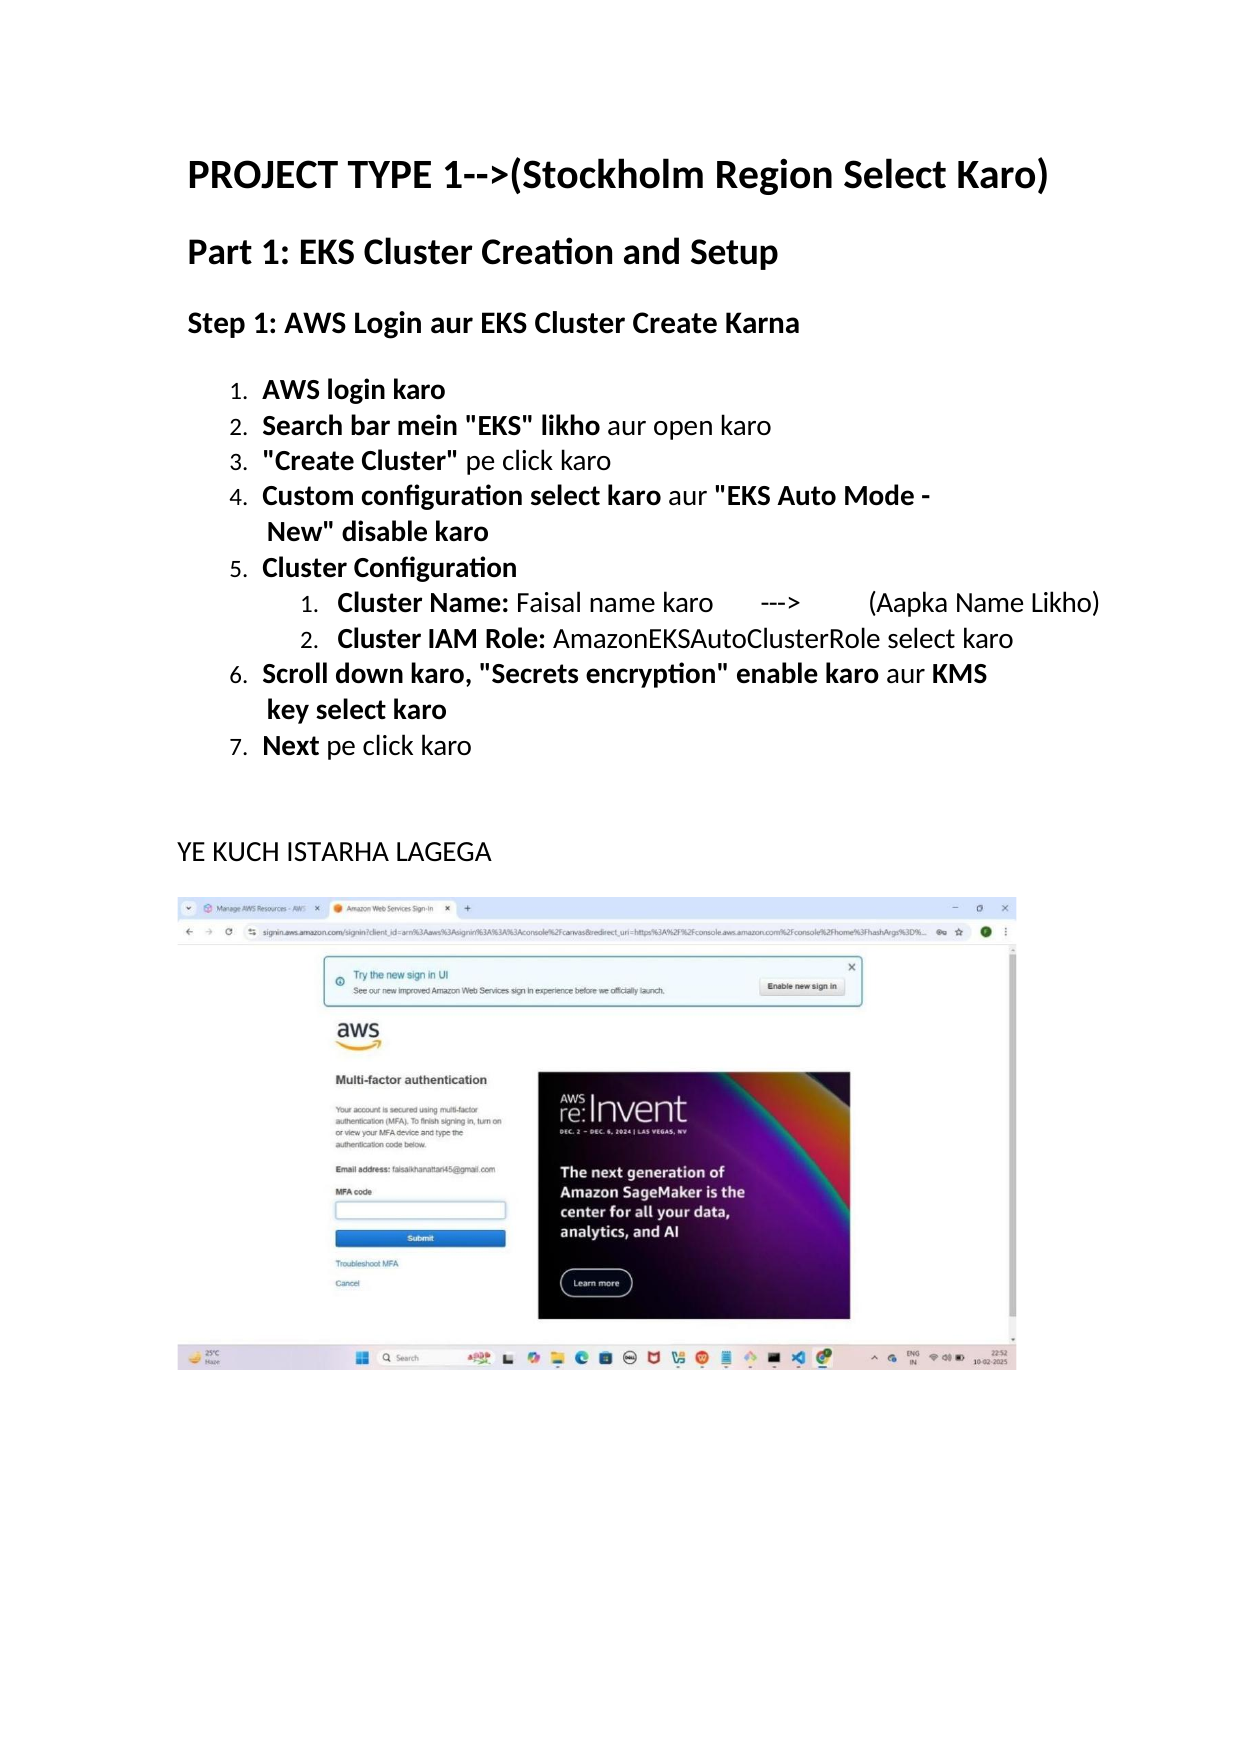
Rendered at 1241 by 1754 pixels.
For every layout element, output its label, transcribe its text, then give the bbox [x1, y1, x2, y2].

list Cluster IAM Role: AmazonEKSAutoClusterRole select karo [300, 620, 1107, 655]
list Custom configuration select karo aur "EKS Auto Mode - New" disable karo [229, 477, 1002, 549]
list "Create Cluster" pe click karo [229, 442, 1107, 477]
list AWS login karo [229, 371, 1107, 407]
list Search bar mein "EKS" likho aur open karo [229, 407, 1107, 442]
list Cluster Configuration [229, 549, 1107, 584]
list Scroll down karo, "Secrets encryption" enable karo aur KMS key select karo [229, 655, 1033, 727]
list Next pe click karo [229, 727, 1107, 762]
subtitle PROJECT TYPE 1-->(Stockholm Region Select Karo) [187, 148, 1107, 199]
subtitle Step 1: AWS Login aur EKS Cluster Create Karna [187, 303, 1107, 341]
subtitle Part 1: EKS Cluster Creation and Setup [187, 228, 1107, 274]
picture [177, 897, 1017, 1370]
text YE KUCH ISTARHA LAGEGA [177, 833, 1107, 869]
list Cluster Name: Faisal name karo ---> (Aapka Name Likho) [300, 584, 1107, 620]
